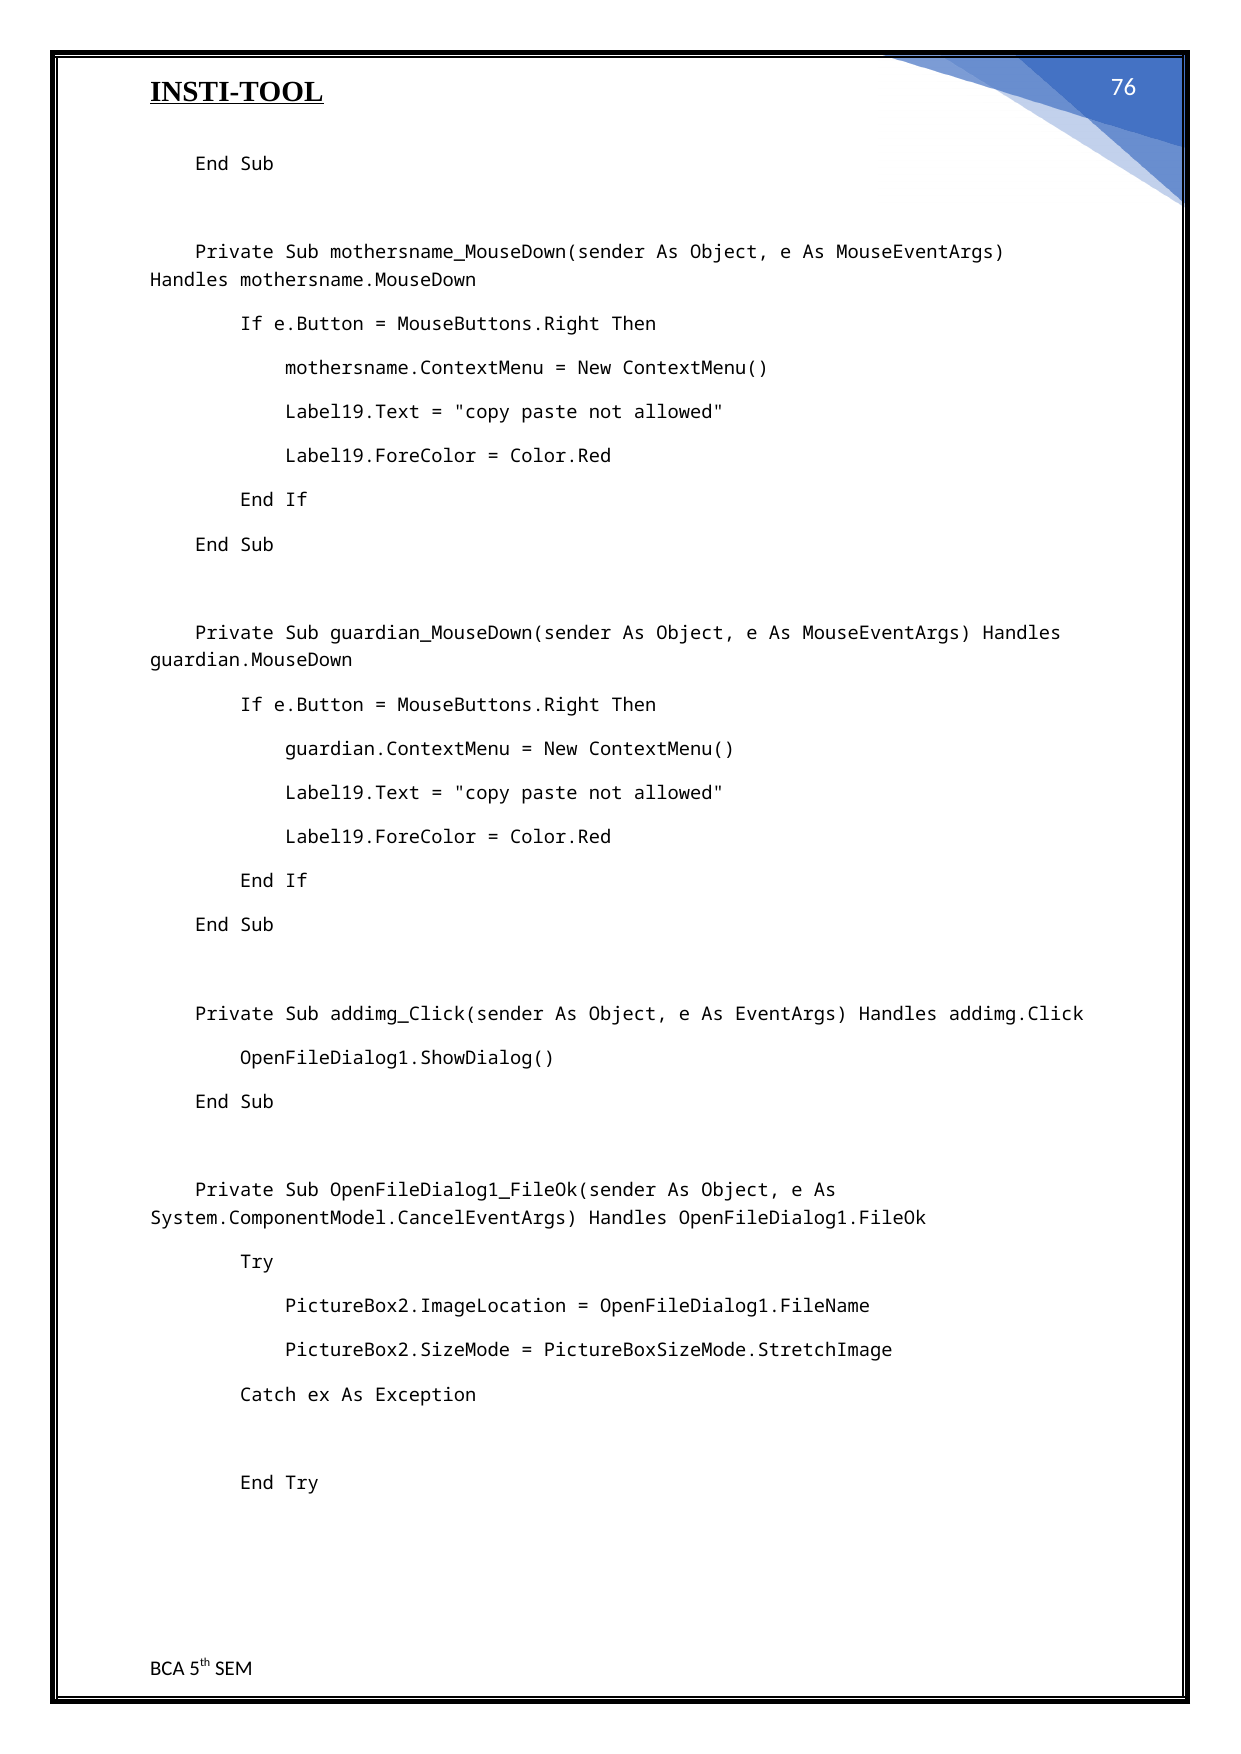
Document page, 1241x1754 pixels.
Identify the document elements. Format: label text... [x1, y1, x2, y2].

text Catch ex As Exception [150, 1381, 1090, 1406]
text End If [150, 867, 1090, 893]
text Private Sub mothersname_MouseDown(sender As Object, e As MouseEventArgs) Handles mothersname.MouseDown [150, 238, 1090, 291]
picture [878, 58, 1182, 209]
text Private Sub OpenFileDialog1_FileOk(sender As Object, e As System.ComponentModel.CancelEventArgs) Handles OpenFileDialog1.FileOk [150, 1177, 1090, 1230]
text Private Sub addimg_Click(sender As Object, e As EventArgs) Handles addimg.Click [150, 1000, 1090, 1026]
text End If [150, 487, 1090, 512]
text Label19.ForeColor = Color.Red [150, 823, 1090, 849]
text Label19.Text = "copy paste not allowed" [150, 779, 1090, 805]
text End Sub [150, 1088, 1090, 1114]
text End Sub [150, 912, 1090, 937]
text Label19.ForeColor = Color.Red [150, 442, 1090, 468]
text PictureBox2.ImageLocation = OpenFileDialog1.FileName [150, 1292, 1090, 1318]
text End Try [150, 1469, 1090, 1495]
text PictureBox2.SizeMode = PictureBoxSizeMode.StretchImage [150, 1337, 1090, 1362]
text Private Sub guardian_MouseDown(sender As Object, e As MouseEventArgs) Handles guardian.MouseDown [150, 619, 1090, 672]
text Label19.Text = "copy paste not allowed" [150, 398, 1090, 424]
text Try [150, 1248, 1090, 1274]
text End Sub [150, 150, 1090, 176]
text OpenFileDialog1.ShowDialog() [150, 1044, 1090, 1070]
text If e.Button = MouseButtons.Right Then [150, 310, 1090, 336]
text mothersname.ContextMenu = New ContextMenu() [150, 354, 1090, 380]
text guardian.ContextMenu = New ContextMenu() [150, 735, 1090, 761]
text If e.Button = MouseButtons.Right Then [150, 691, 1090, 716]
text End Sub [150, 531, 1090, 556]
